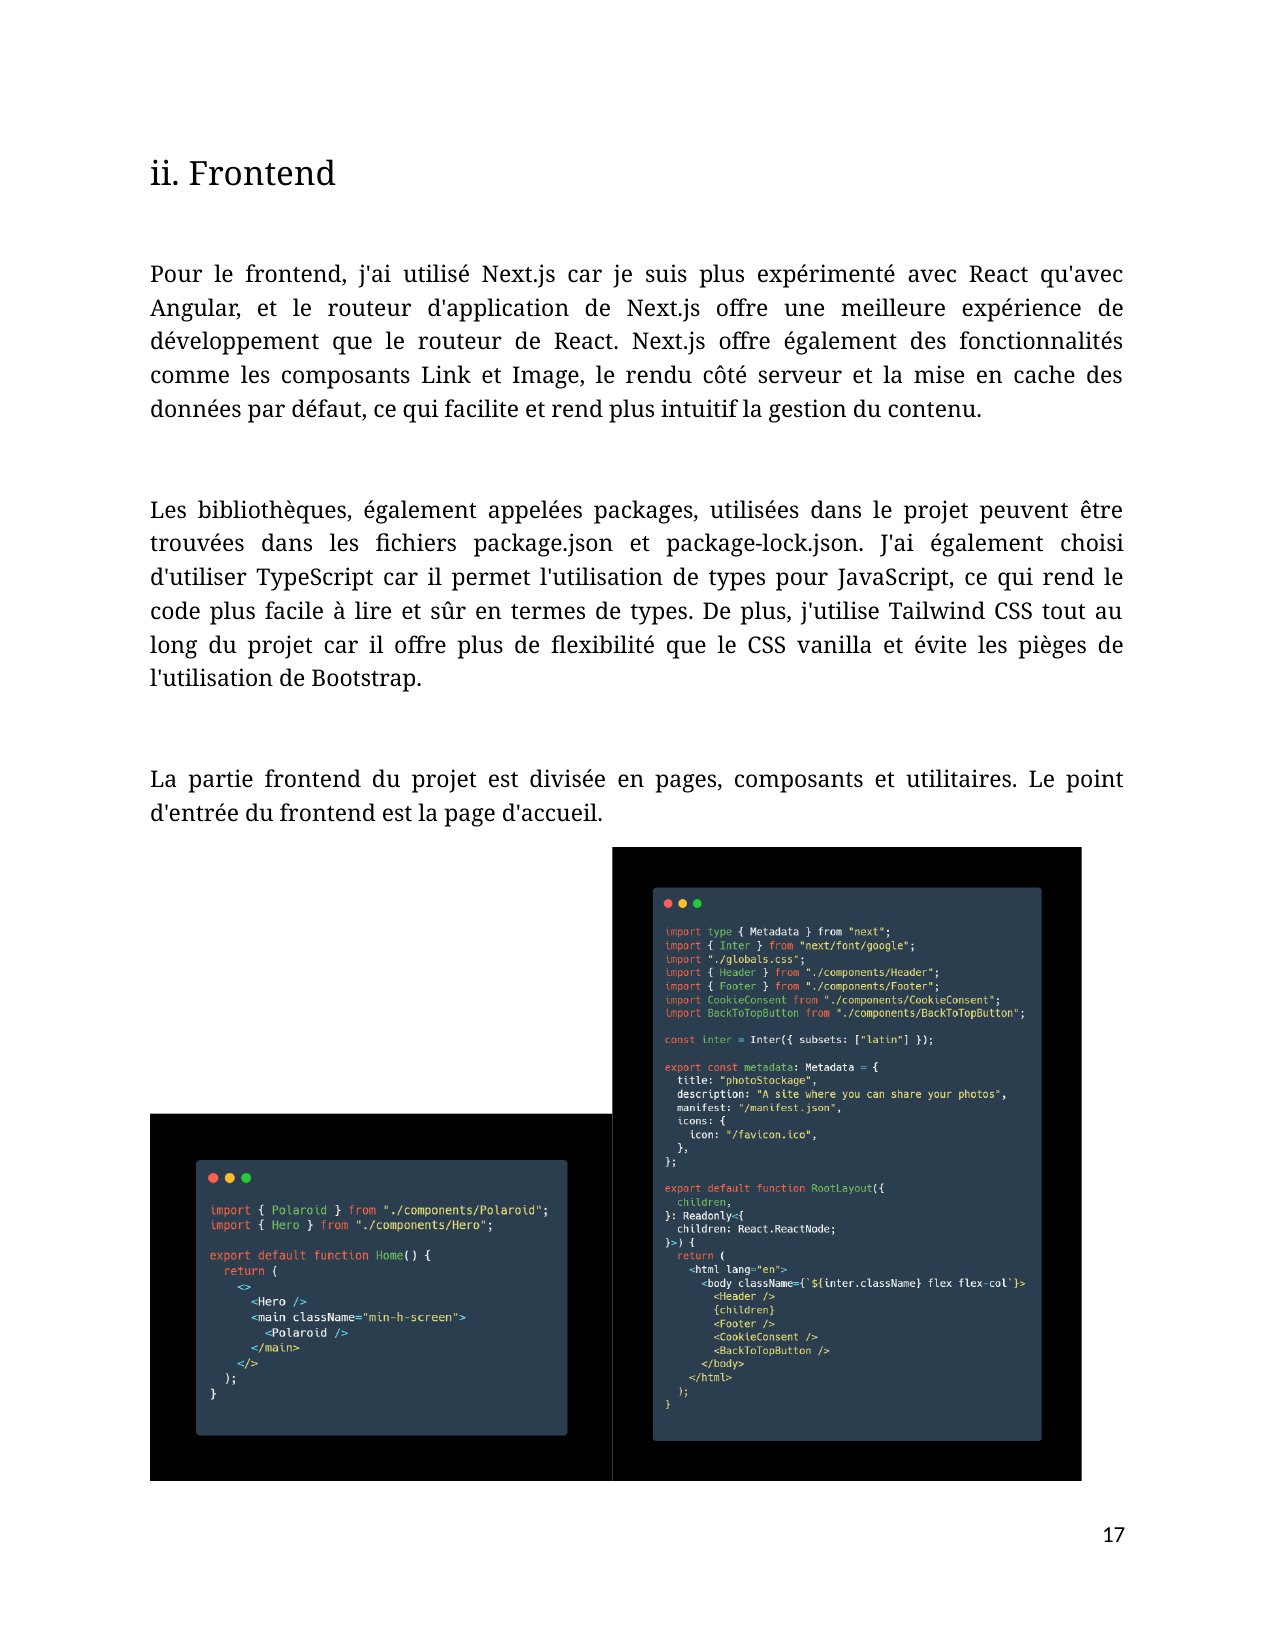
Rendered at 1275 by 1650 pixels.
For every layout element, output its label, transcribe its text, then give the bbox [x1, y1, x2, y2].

subtitle ii. Frontend [150, 150, 1125, 195]
text Pour le frontend, j'ai utilisé Next.js car je suis plus expérimenté avec React qu'avec Angular, et le routeur d'application de Next.js offre une meilleure expérience de développement que le routeur de React. Next.js offre également des fonctionnalités comme les composants Link et Image, le rendu côté serveur et la mise en cache des données par défaut, ce qui facilite et rend plus intuitif la gestion du contenu. [150, 258, 1125, 424]
text La partie frontend du projet est divisée en pages, composants et utilitaires. Le point d'entrée du frontend est la page d'accueil. [150, 763, 1125, 828]
picture [150, 847, 1082, 1481]
text Les bibliothèques, également appelées packages, utilisées dans le projet peuvent être trouvées dans les fichiers package.json et package-lock.json. J'ai également choisi d'utiliser TypeScript car il permet l'utilisation de types pour JavaScript, ce qui rend le code plus facile à lire et sûr en termes de types. De plus, j'utilise Tailwind CSS tout au long du projet car il offre plus de flexibilité que le CSS vanilla et évite les pièges de l'utilisation de Bootstrap. [150, 493, 1125, 693]
